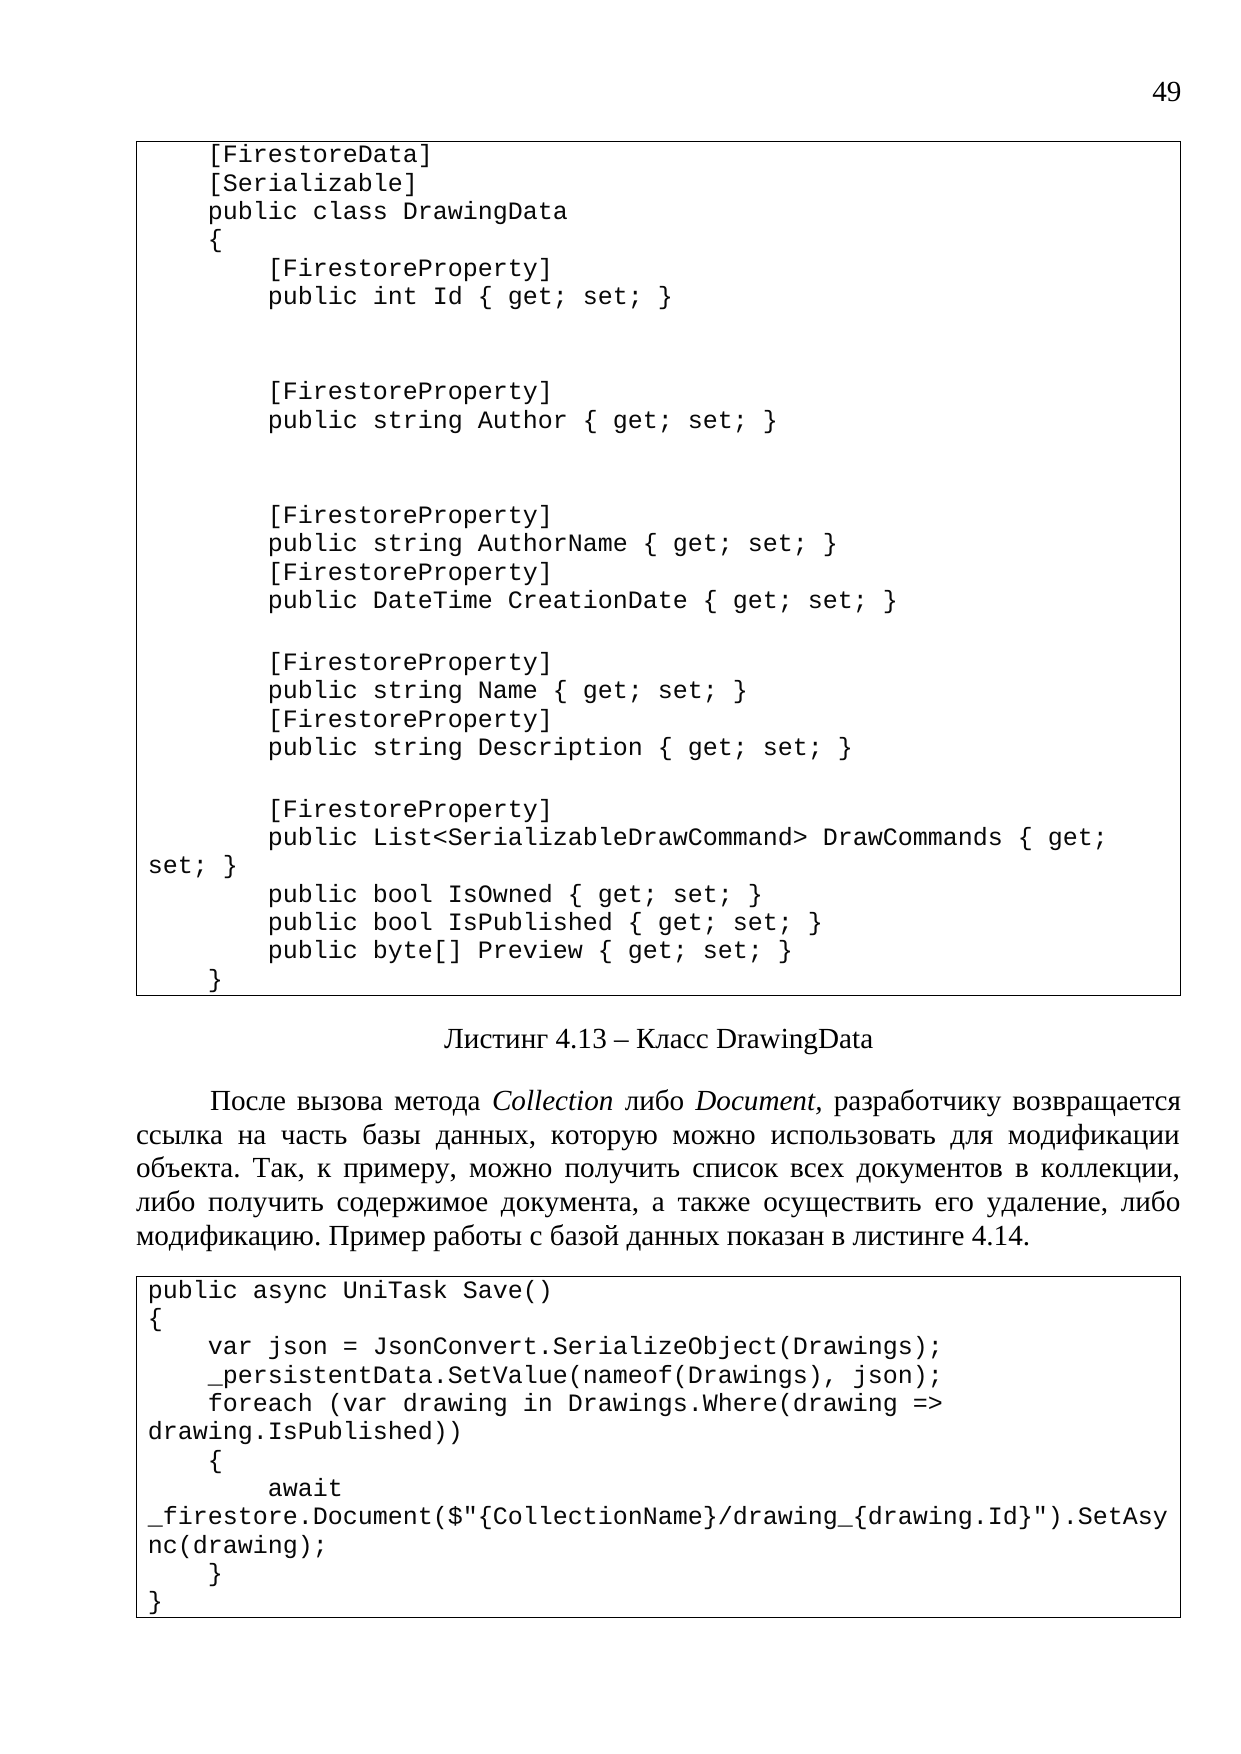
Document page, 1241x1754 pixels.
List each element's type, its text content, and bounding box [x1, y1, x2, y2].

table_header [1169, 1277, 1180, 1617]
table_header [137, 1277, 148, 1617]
text Листинг 4.13 – Класс DrawingData [136, 1021, 1181, 1054]
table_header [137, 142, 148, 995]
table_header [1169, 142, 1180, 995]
text После вызова метода Collection либо Document, разработчику возвращается ссылка на часть базы данных, которую можно использовать для модификации объекта. Так, к примеру, можно получить список всех документов в коллекции, либо получить содержимое документа, а также осуществить его удаление, либо модификацию. Пример работы с базой данных показан в листинге 4.14. [136, 1083, 1181, 1251]
